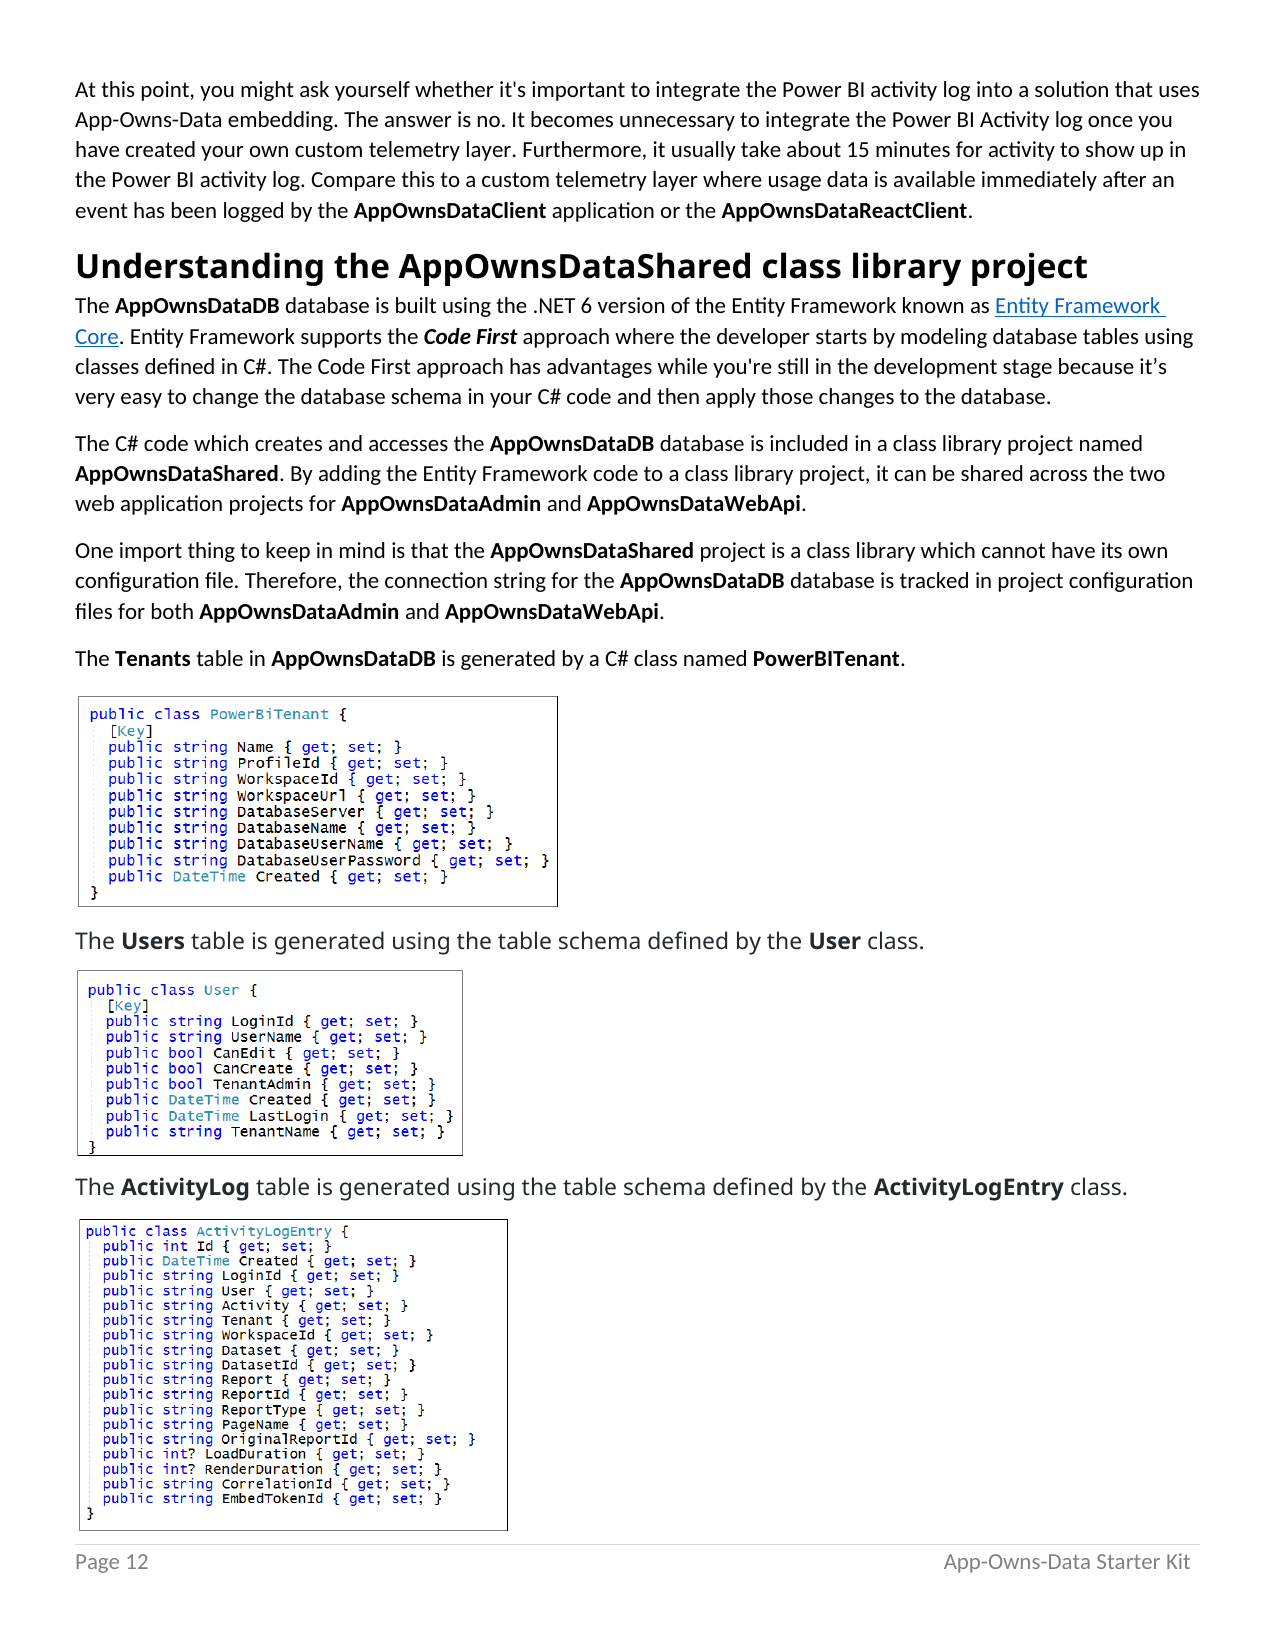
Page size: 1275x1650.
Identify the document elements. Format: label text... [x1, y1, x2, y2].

picture [75, 1214, 511, 1535]
subtitle Understanding the AppOwnsDataShared class library project [75, 243, 1200, 288]
picture [75, 968, 465, 1159]
text One import thing to keep in mind is that the AppOwnsDataShared project is a class library which cannot have its own configuration file. Therefore, the connection string for the AppOwnsDataDB database is tracked in project configuration files for both AppOwnsDataAdmin and AppOwnsDataWebApi. [75, 536, 1200, 625]
text The C# code which creates and accesses the AppOwnsDataDB database is included in a class library project named AppOwnsDataShared. By adding the Entity Framework code to a class library project, it can be shared across the two web application projects for AppOwnsDataAdmin and AppOwnsDataWebApi. [75, 429, 1200, 518]
text The AppOwnsDataDB database is built using the .NET 6 version of the Entity Framework known as Entity Framework Core. Entity Framework supports the Code First approach where the developer starts by modeling database tables using classes defined in C#. The Code First approach has advantages while you're still in the development stage because it’s very easy to change the database schema in your C# code and then apply those changes to the database. [75, 292, 1200, 410]
text The Tenants table in AppOwnsDataDB is generated by a C# class named PowerBITenant. [75, 644, 1200, 672]
text The ActivityLog table is generated using the table schema defined by the ActivityLogEntry class. [75, 1171, 1200, 1202]
picture [75, 690, 562, 913]
text At this point, you might ask yourself whether it's important to integrate the Power BI activity log into a solution that uses App-Owns-Data embedding. The answer is no. It becomes unnecessary to integrate the Power BI Activity log once you have created your own custom telemetry layer. Furthermore, it usually take about 15 minutes for activity to show up in the Power BI activity log. Compare this to a custom telemetry layer where usage data is available immediately after an event has been logged by the AppOwnsDataClient application or the AppOwnsDataReactClient. [75, 75, 1200, 224]
text The Users table is generated using the table schema defined by the User class. [75, 925, 1200, 956]
